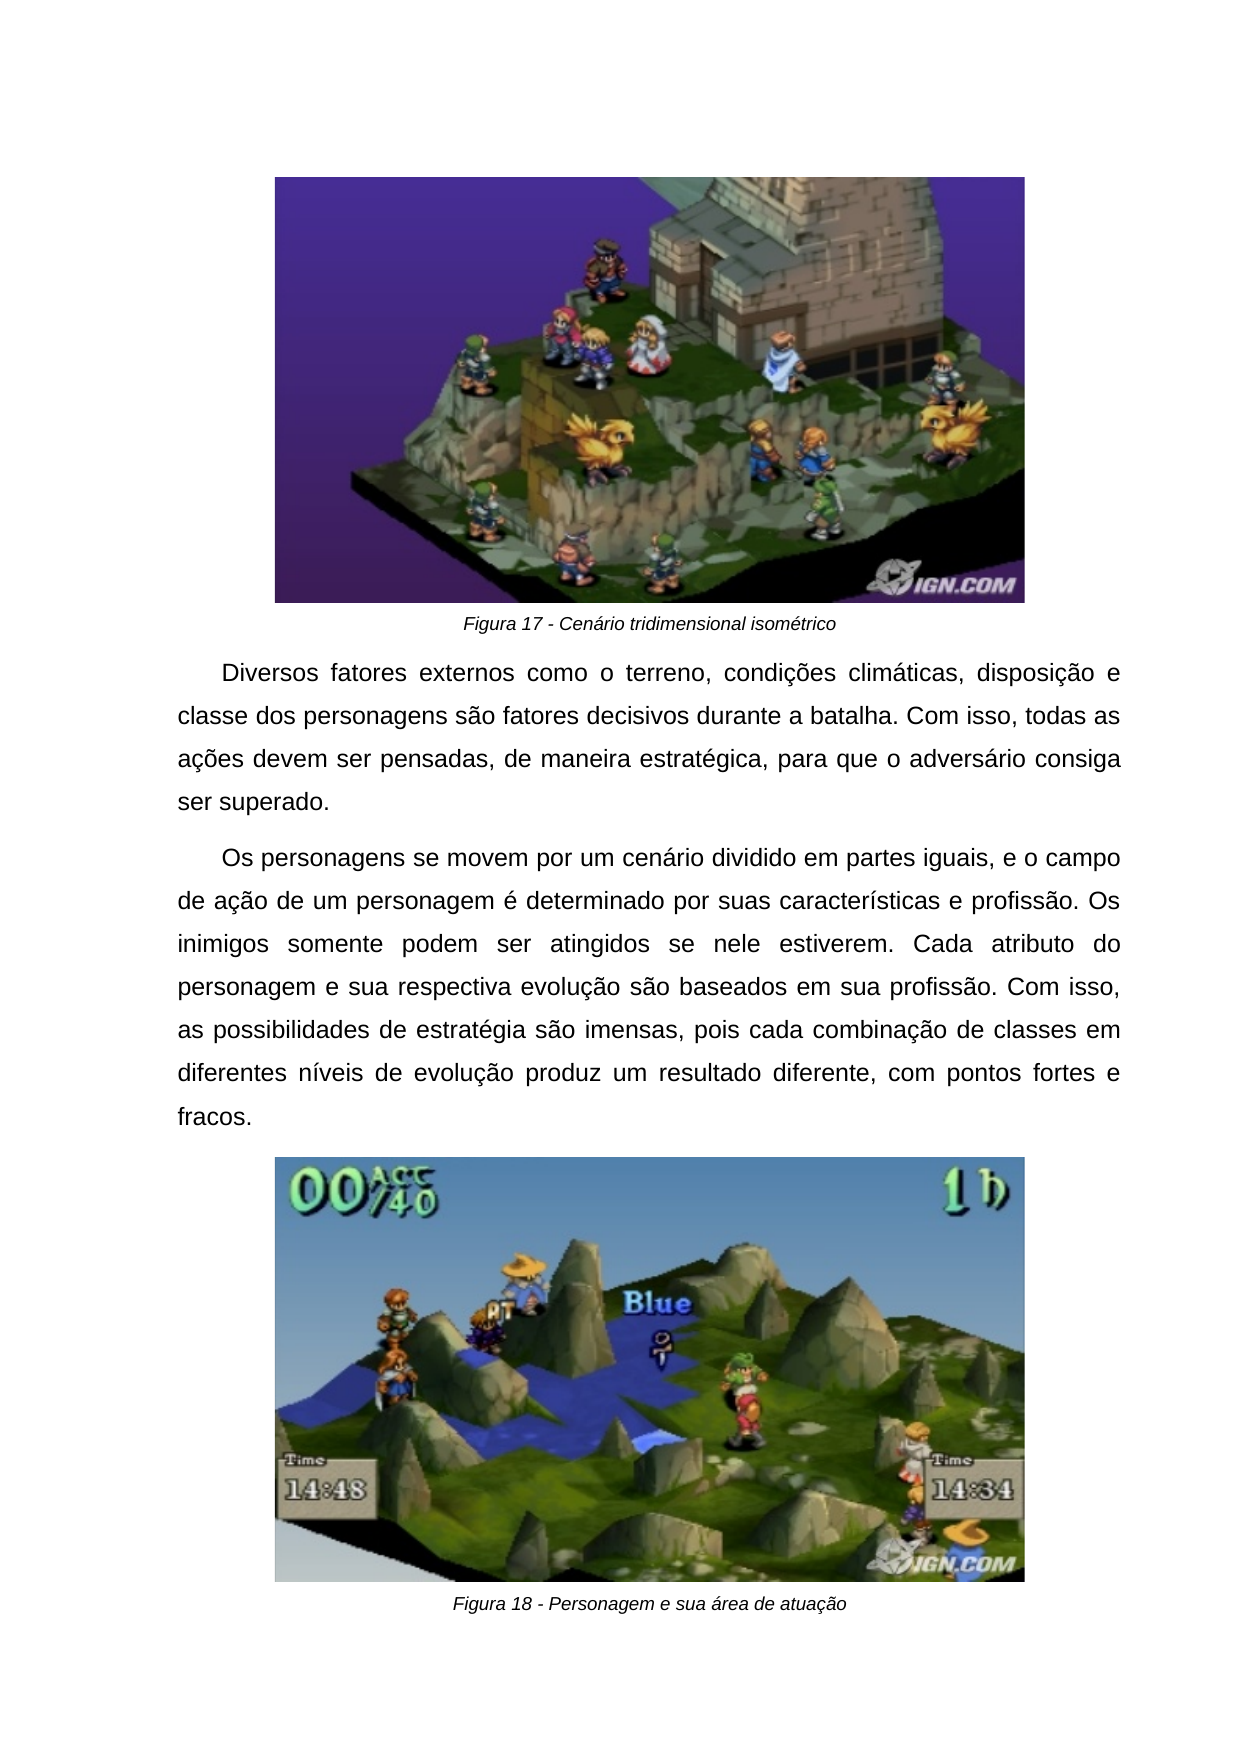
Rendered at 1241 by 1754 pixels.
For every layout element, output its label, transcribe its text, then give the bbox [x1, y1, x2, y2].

picture [274, 1157, 1025, 1582]
picture [274, 177, 1025, 603]
text Diversos fatores externos como o terreno, condições climáticas, disposição e classe dos personagens são fatores decisivos durante a batalha. Com isso, todas as ações devem ser pensadas, de maneira estratégica, para que o adversário consiga ser superado. [177, 658, 1122, 816]
text Os personagens se movem por um cenário dividido em partes iguais, e o campo de ação de um personagem é determinado por suas características e profissão. Os inimigos somente podem ser atingidos se nele estiverem. Cada atributo do personagem e sua respectiva evolução são baseados em sua profissão. Com isso, as possibilidades de estratégia são imensas, pois cada combinação de classes em diferentes níveis de evolução produz um resultado diferente, com pontos fortes e fracos. [177, 843, 1122, 1130]
